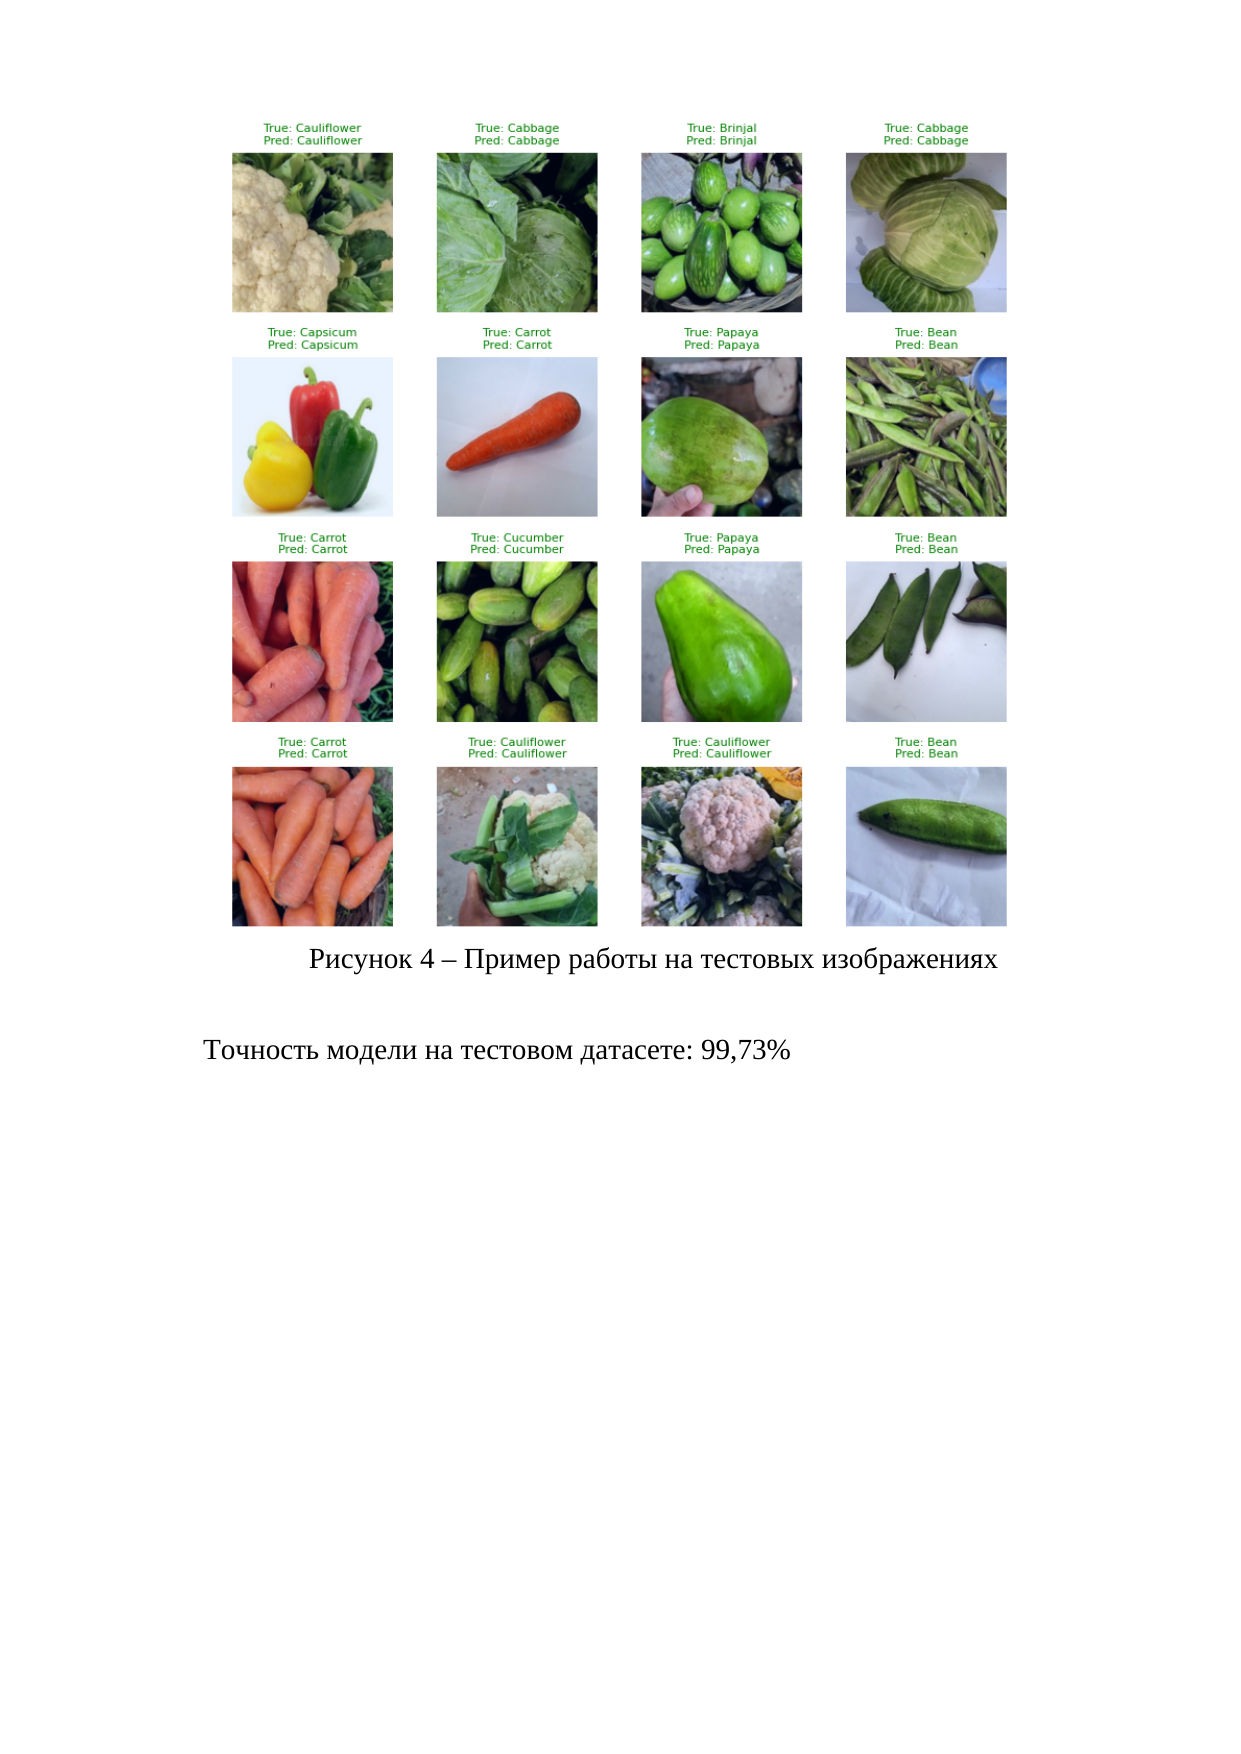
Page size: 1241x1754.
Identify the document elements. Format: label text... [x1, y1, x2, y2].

text Рисунок 4 – Пример работы на тестовых изображениях [144, 942, 1163, 975]
picture [202, 108, 1037, 942]
subtitle Точность модели на тестовом датасете: 99,73% [203, 1032, 1163, 1066]
